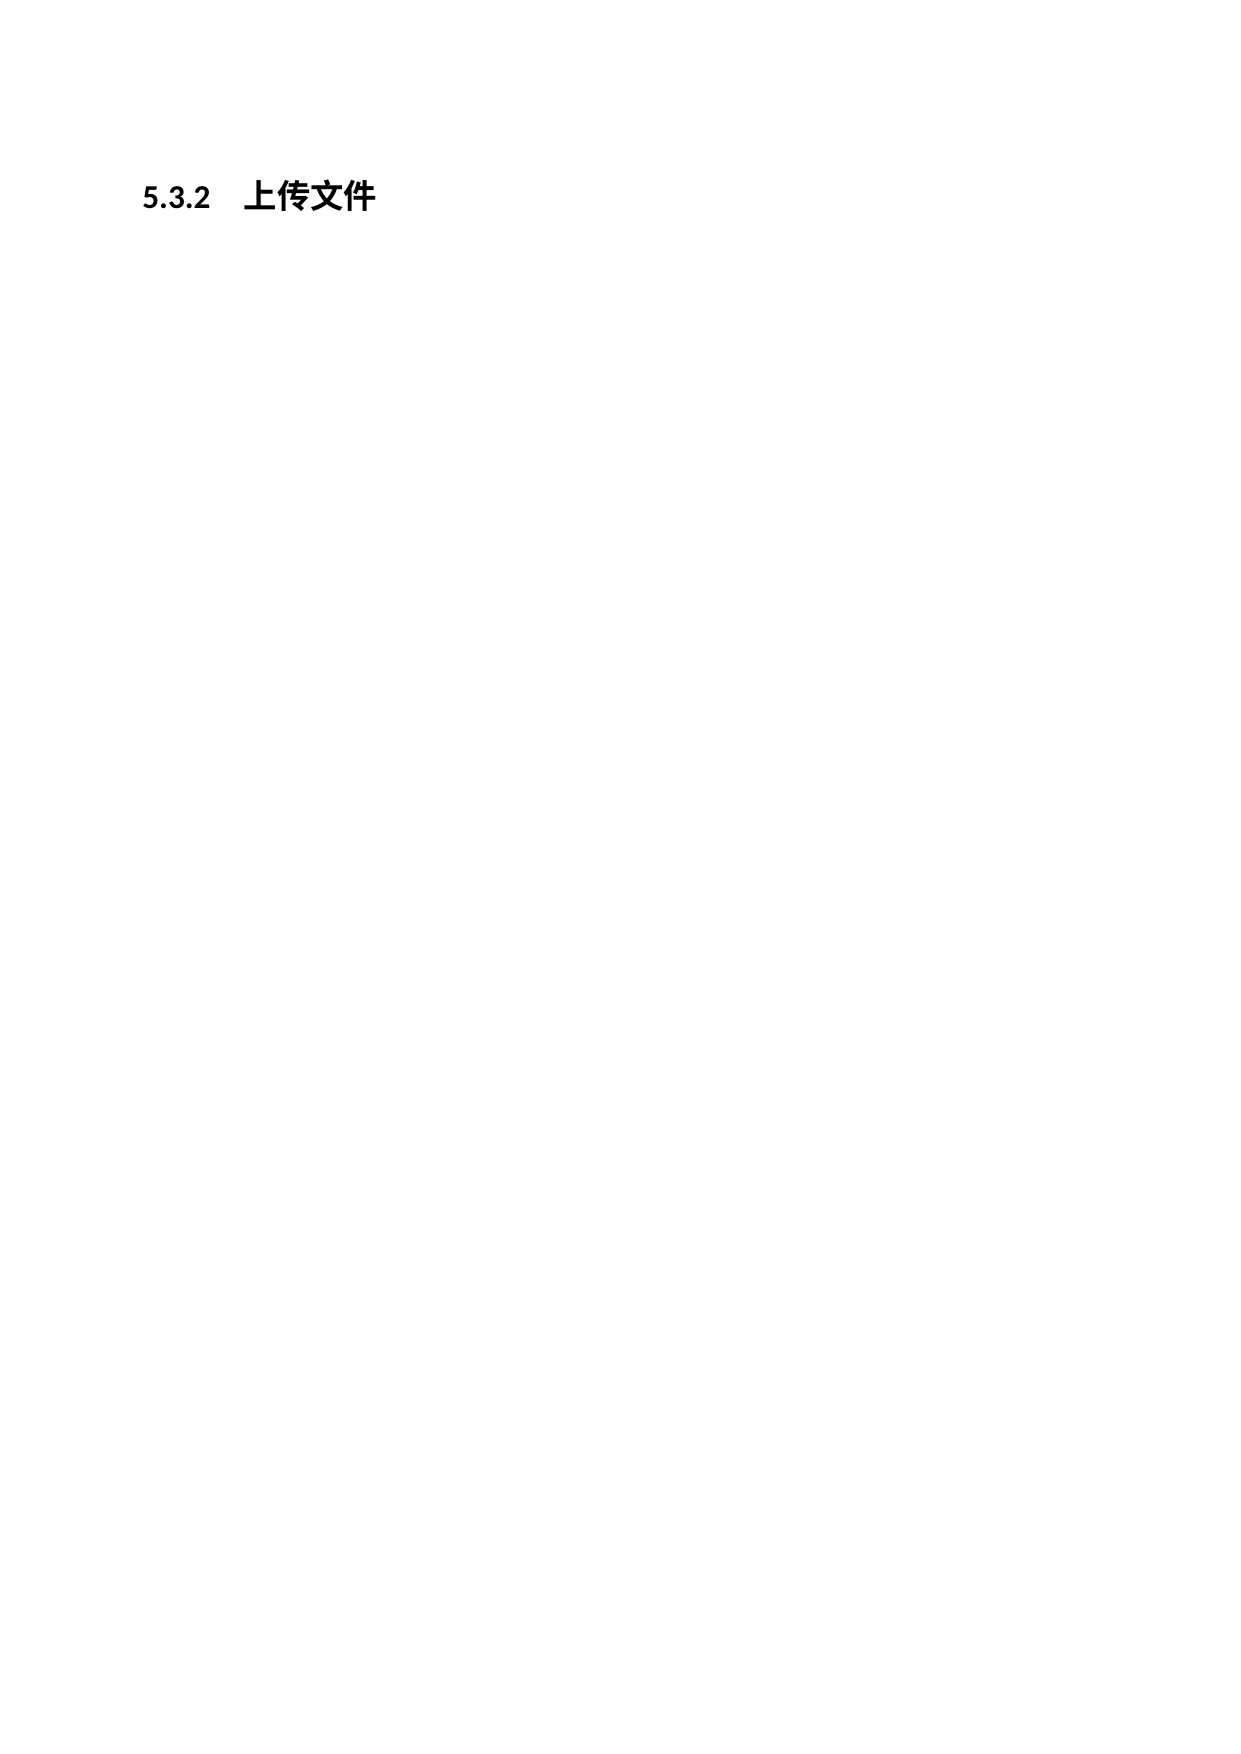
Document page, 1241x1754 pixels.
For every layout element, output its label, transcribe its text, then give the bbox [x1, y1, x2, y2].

subtitle 上传文件 [142, 162, 1128, 227]
